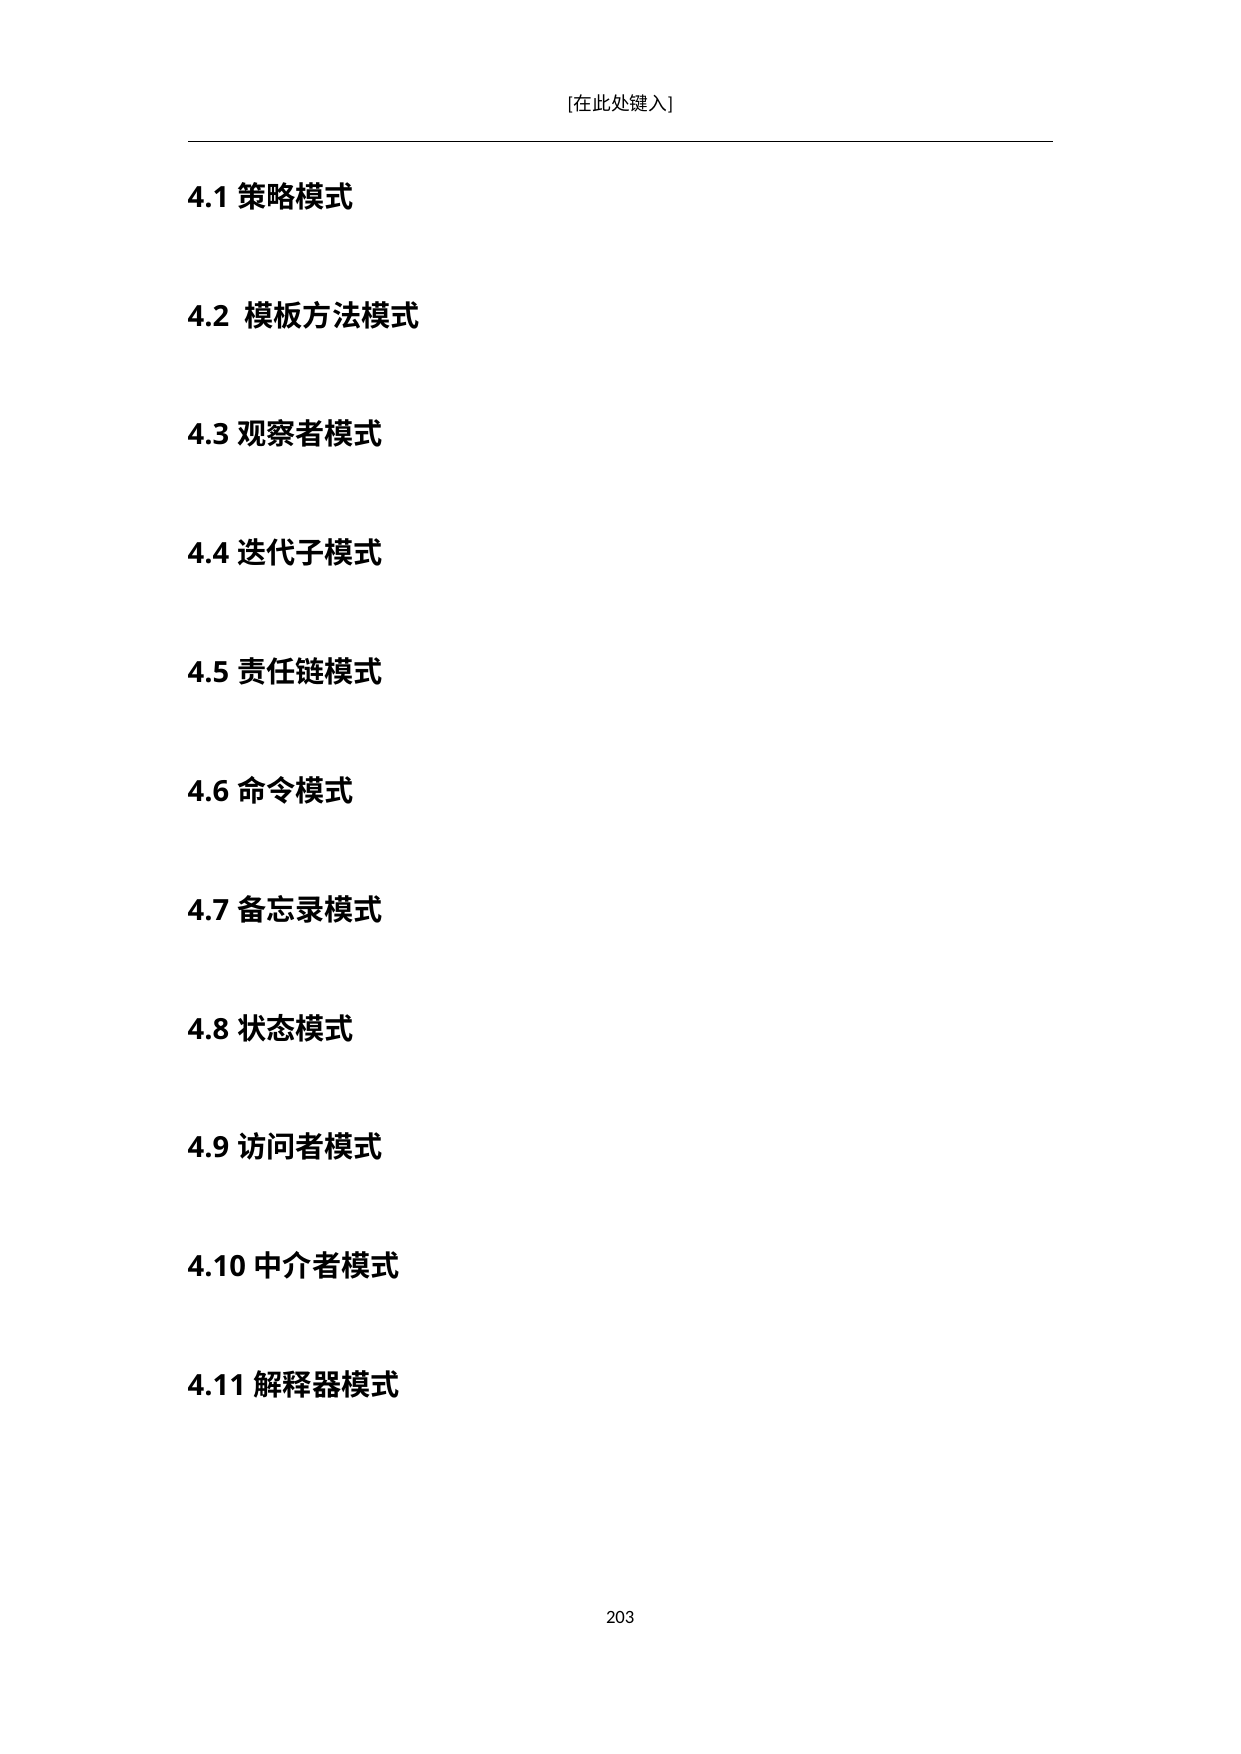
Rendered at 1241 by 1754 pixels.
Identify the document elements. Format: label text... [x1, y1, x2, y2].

subtitle 4.8 状态模式 [187, 994, 1053, 1059]
subtitle 4.5 责任链模式 [187, 637, 1053, 702]
subtitle 4.9 访问者模式 [187, 1113, 1053, 1178]
subtitle 4.4 迭代子模式 [187, 518, 1053, 583]
subtitle 4.2 模板方法模式 [187, 281, 1053, 346]
subtitle 4.10 中介者模式 [187, 1232, 1053, 1297]
subtitle 4.11 解释器模式 [187, 1351, 1053, 1416]
subtitle 4.3 观察者模式 [187, 400, 1053, 465]
subtitle 4.1 策略模式 [187, 162, 1053, 227]
subtitle 4.7 备忘录模式 [187, 875, 1053, 940]
subtitle 4.6 命令模式 [187, 756, 1053, 821]
